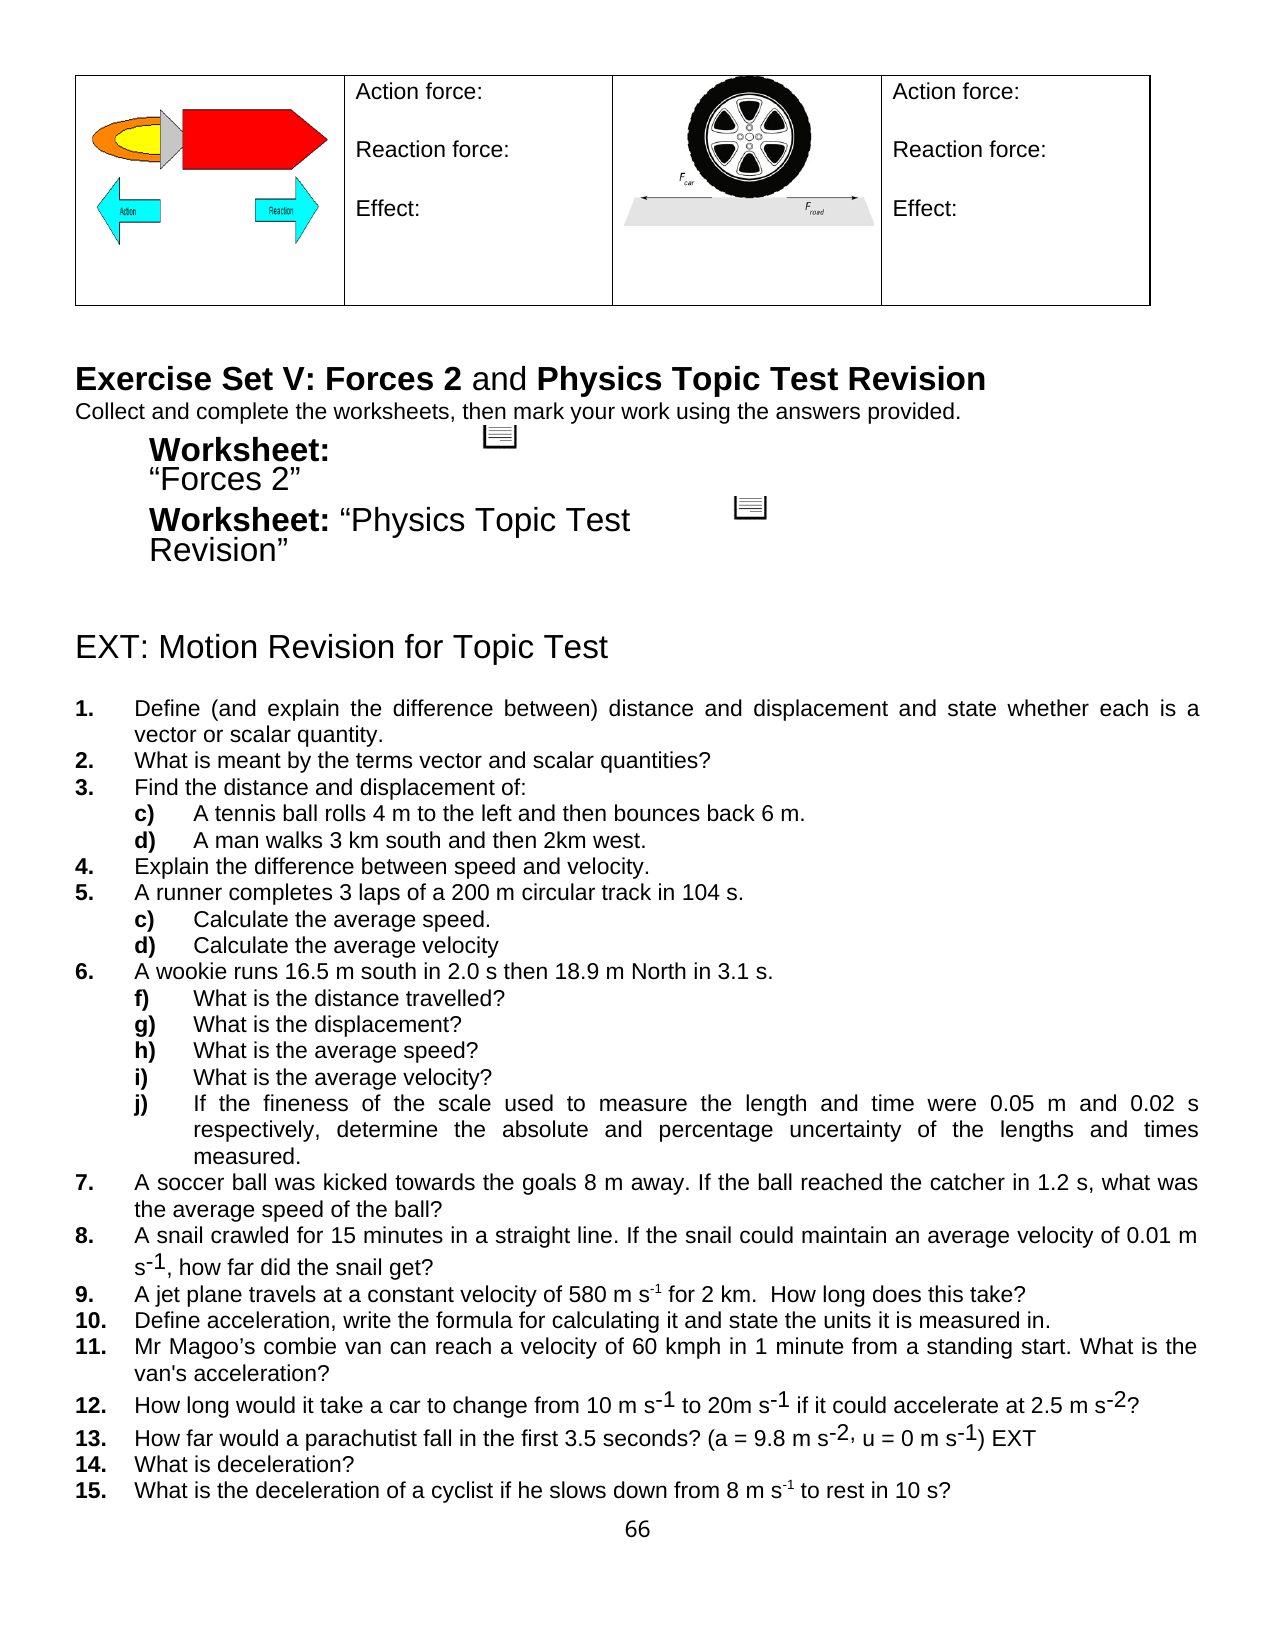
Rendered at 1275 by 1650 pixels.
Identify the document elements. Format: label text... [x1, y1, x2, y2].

list How long would it take a car to change from 10 m s-1 to 20m s-1 if it could accelerate at 2.5 m s-2? [75, 1386, 1200, 1418]
list Define (and explain the difference between) distance and displacement and state whether each is a vector or scalar quantity. [75, 695, 1200, 747]
list Calculate the average velocity [134, 932, 1200, 958]
table_header Worksheet: “Forces 2” [138, 425, 462, 496]
table_header [463, 425, 993, 496]
list A man walks 3 km south and then 2km west. [134, 827, 1200, 853]
list Explain the difference between speed and velocity. [75, 853, 1200, 879]
list How far would a parachutist fall in the first 3.5 seconds? (a = 9.8 m s-2, u = 0 m s-1) EXT [75, 1418, 1200, 1451]
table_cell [345, 76, 612, 305]
list What is the distance travelled? [134, 985, 1200, 1011]
list A soccer ball was kicked towards the goals 8 m away. If the ball reached the catcher in 1.2 s, what was the average speed of the ball? [75, 1169, 1200, 1222]
table_cell [76, 76, 344, 305]
list If the fineness of the scale used to measure the length and time were 0.05 m and 0.02 s respectively, determine the absolute and percentage uncertainty of the lengths and times measured. [134, 1090, 1200, 1169]
list A runner completes 3 laps of a 200 m circular track in 104 s. [75, 879, 1200, 906]
table_cell [613, 76, 881, 305]
list What is meant by the terms vector and scalar quantities? [75, 747, 1200, 774]
list A snail crawled for 15 minutes in a straight line. If the snail could maintain an average velocity of 0.01 m s-1, how far did the snail get? [75, 1222, 1200, 1281]
picture [88, 105, 331, 251]
list A tennis ball rolls 4 m to the left and then bounces back 6 m. [134, 800, 1200, 827]
subtitle Exercise Set V: Forces 2 and Physics Topic Test Revision [75, 367, 1200, 396]
list What is the deceleration of a cyclist if he slows down from 8 m s-1 to rest in 10 s? [75, 1477, 1200, 1503]
subtitle EXT: Motion Revision for Topic Test [75, 627, 1200, 666]
list What is the displacement? [134, 1011, 1200, 1037]
list Define acceleration, write the formula for calculating it and state the units it is measured in. [75, 1307, 1200, 1333]
picture [473, 425, 525, 455]
picture [724, 496, 776, 526]
table_cell Worksheet: “Physics Topic Test Revision” [138, 496, 713, 567]
list Calculate the average speed. [134, 906, 1200, 932]
list Mr Magoo’s combie van can reach a velocity of 60 kmph in 1 minute from a standing start. What is the van's acceleration? [75, 1333, 1200, 1386]
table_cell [882, 76, 1149, 305]
list A wookie runs 16.5 m south in 2.0 s then 18.9 m North in 3.1 s. [75, 958, 1200, 985]
list What is the average speed? [134, 1037, 1200, 1064]
list A jet plane travels at a constant velocity of 580 m s-1 for 2 km. How long does this take? [75, 1281, 1200, 1307]
list Find the distance and displacement of: [75, 774, 1200, 800]
picture [623, 76, 875, 226]
list What is deceleration? [75, 1451, 1200, 1477]
list What is the average velocity? [134, 1064, 1200, 1090]
table_cell [714, 496, 993, 567]
text Collect and complete the worksheets, then mark your work using the answers provided. [75, 396, 1200, 425]
